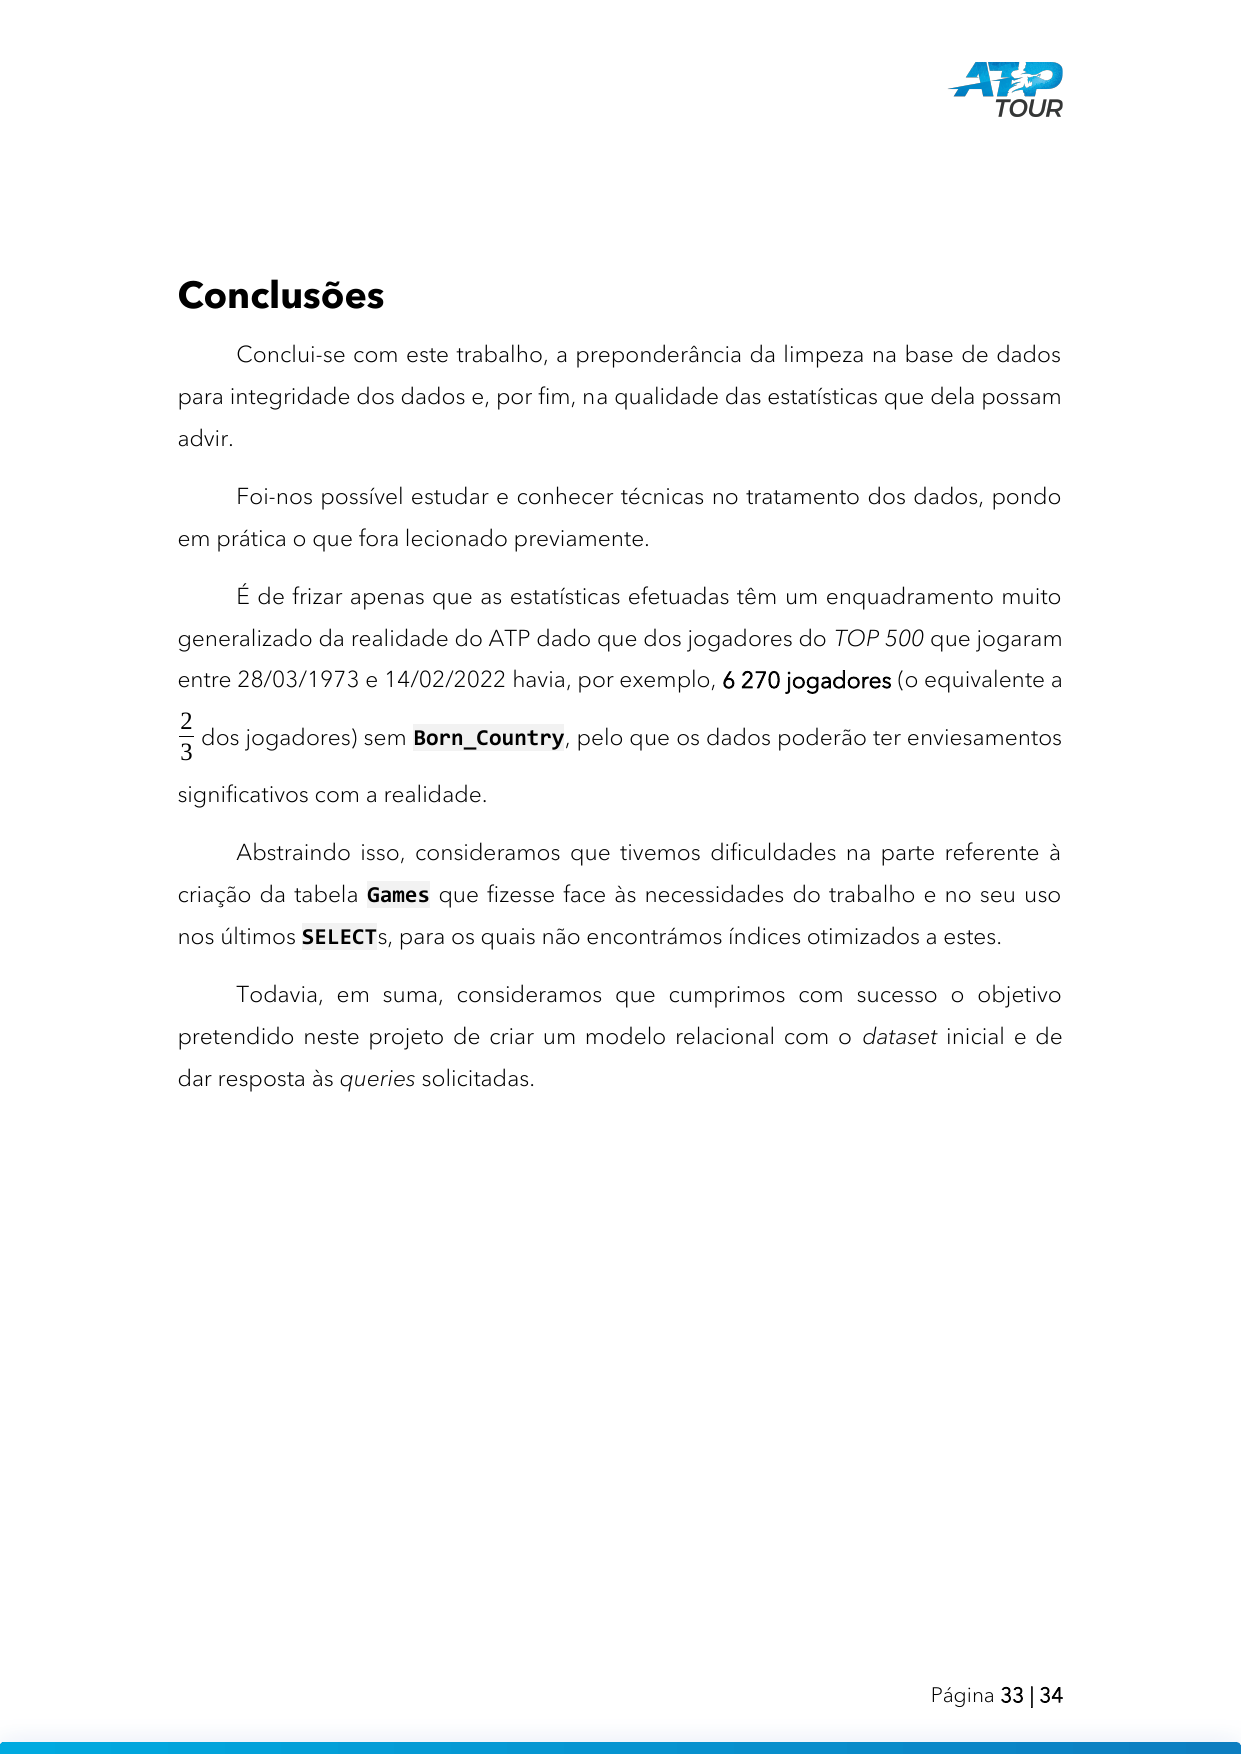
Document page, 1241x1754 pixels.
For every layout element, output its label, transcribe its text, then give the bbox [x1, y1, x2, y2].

picture [947, 62, 1063, 117]
text Todavia, em suma, consideramos que cumprimos com sucesso o objetivo pretendido neste projeto de criar um modelo relacional com o dataset inicial e de dar resposta às queries solicitadas. [177, 981, 1063, 1092]
text É de frizar apenas que as estatísticas efetuadas têm um enquadramento muito generalizado da realidade do ATP dado que dos jogadores do TOP 500 que jogaram entre 28/03/1973 e 14/02/2022 havia, por exemplo, 6 270 jogadores (o equivalente a dos jogadores) sem Born_Country, pelo que os dados poderão ter enviesamentos significativos com a realidade. [177, 582, 1063, 808]
text Foi-nos possível estudar e conhecer técnicas no tratamento dos dados, pondo em prática o que fora lecionado previamente. [177, 482, 1063, 552]
subtitle Conclusões [177, 273, 1063, 318]
text Conclui-se com este trabalho, a preponderância da limpeza na base de dados para integridade dos dados e, por fim, na qualidade das estatísticas que dela possam advir. [177, 341, 1063, 452]
text Abstraindo isso, consideramos que tivemos dificuldades na parte referente à criação da tabela Games que fizesse face às necessidades do trabalho e no seu uso nos últimos SELECTs, para os quais não encontrámos índices otimizados a estes. [177, 839, 1063, 950]
